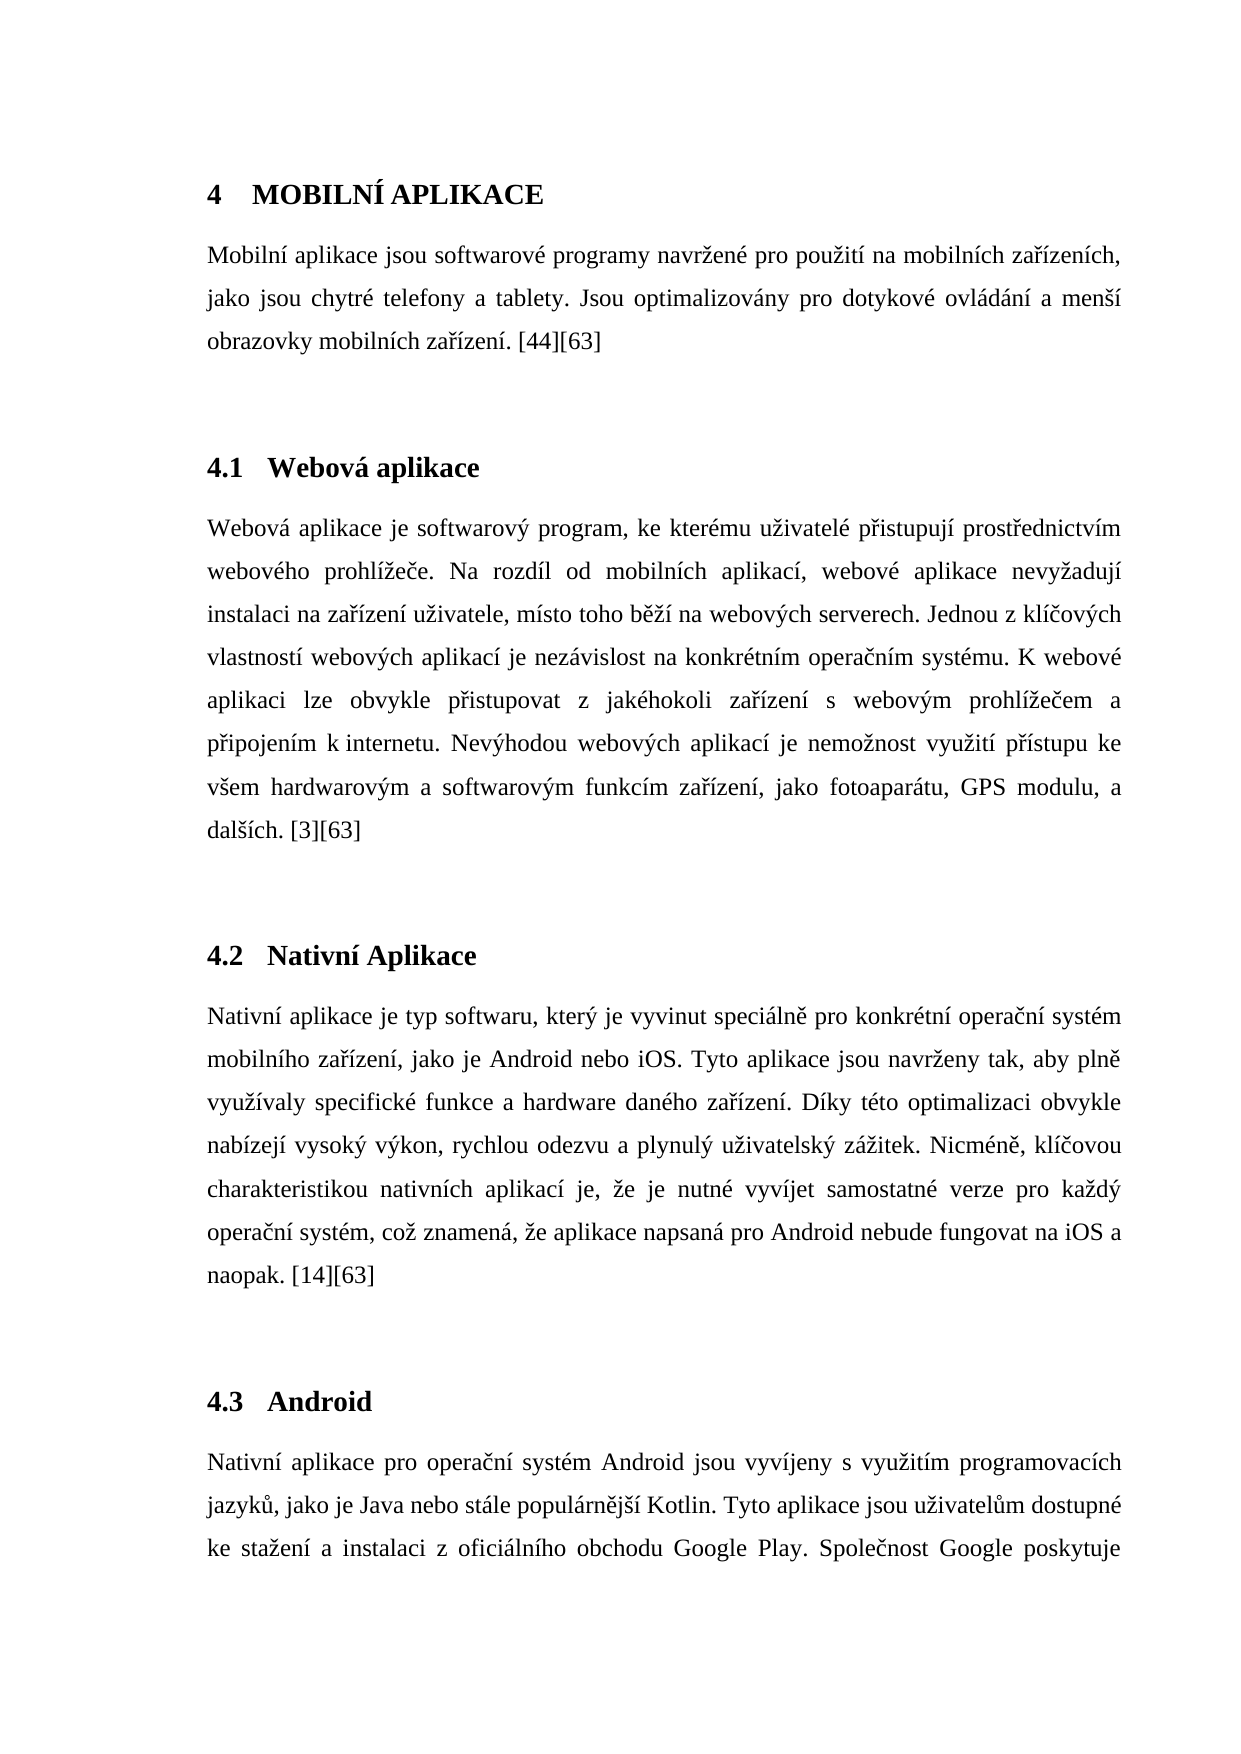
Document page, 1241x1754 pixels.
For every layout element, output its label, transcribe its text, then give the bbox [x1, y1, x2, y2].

text Webová aplikace [207, 450, 1122, 483]
text Nativní Aplikace [207, 938, 1122, 972]
text Mobilní aplikace jsou softwarové programy navržené pro použití na mobilních zařízeních, jako jsou chytré telefony a tablety. Jsou optimalizovány pro dotykové ovládání a menší obrazovky mobilních zařízení. [44][63] [207, 240, 1122, 355]
text Android [207, 1384, 1122, 1417]
text Mobilní aplikace [207, 177, 1122, 211]
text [207, 1447, 1122, 1562]
text Nativní aplikace je typ softwaru, který je vyvinut speciálně pro konkrétní operační systém mobilního zařízení, jako je Android nebo iOS. Tyto aplikace jsou navrženy tak, aby plně využívaly specifické funkce a hardware daného zařízení. Díky této optimalizaci obvykle nabízejí vysoký výkon, rychlou odezvu a plynulý uživatelský zážitek. Nicméně, klíčovou charakteristikou nativních aplikací je, že je nutné vyvíjet samostatné verze pro každý operační systém, což znamená, že aplikace napsaná pro Android nebude fungovat na iOS a naopak. [14][63] [207, 1001, 1122, 1289]
text Webová aplikace je softwarový program, ke kterému uživatelé přistupují prostřednictvím webového prohlížeče. Na rozdíl od mobilních aplikací, webové aplikace nevyžadují instalaci na zařízení uživatele, místo toho běží na webových serverech. Jednou z klíčových vlastností webových aplikací je nezávislost na konkrétním operačním systému. K webové aplikaci lze obvykle přistupovat z jakéhokoli zařízení s webovým prohlížečem a připojením k internetu. Nevýhodou webových aplikací je nemožnost využití přístupu ke všem hardwarovým a softwarovým funkcím zařízení, jako fotoaparátu, GPS modulu, a dalších. [3][63] [207, 513, 1122, 843]
